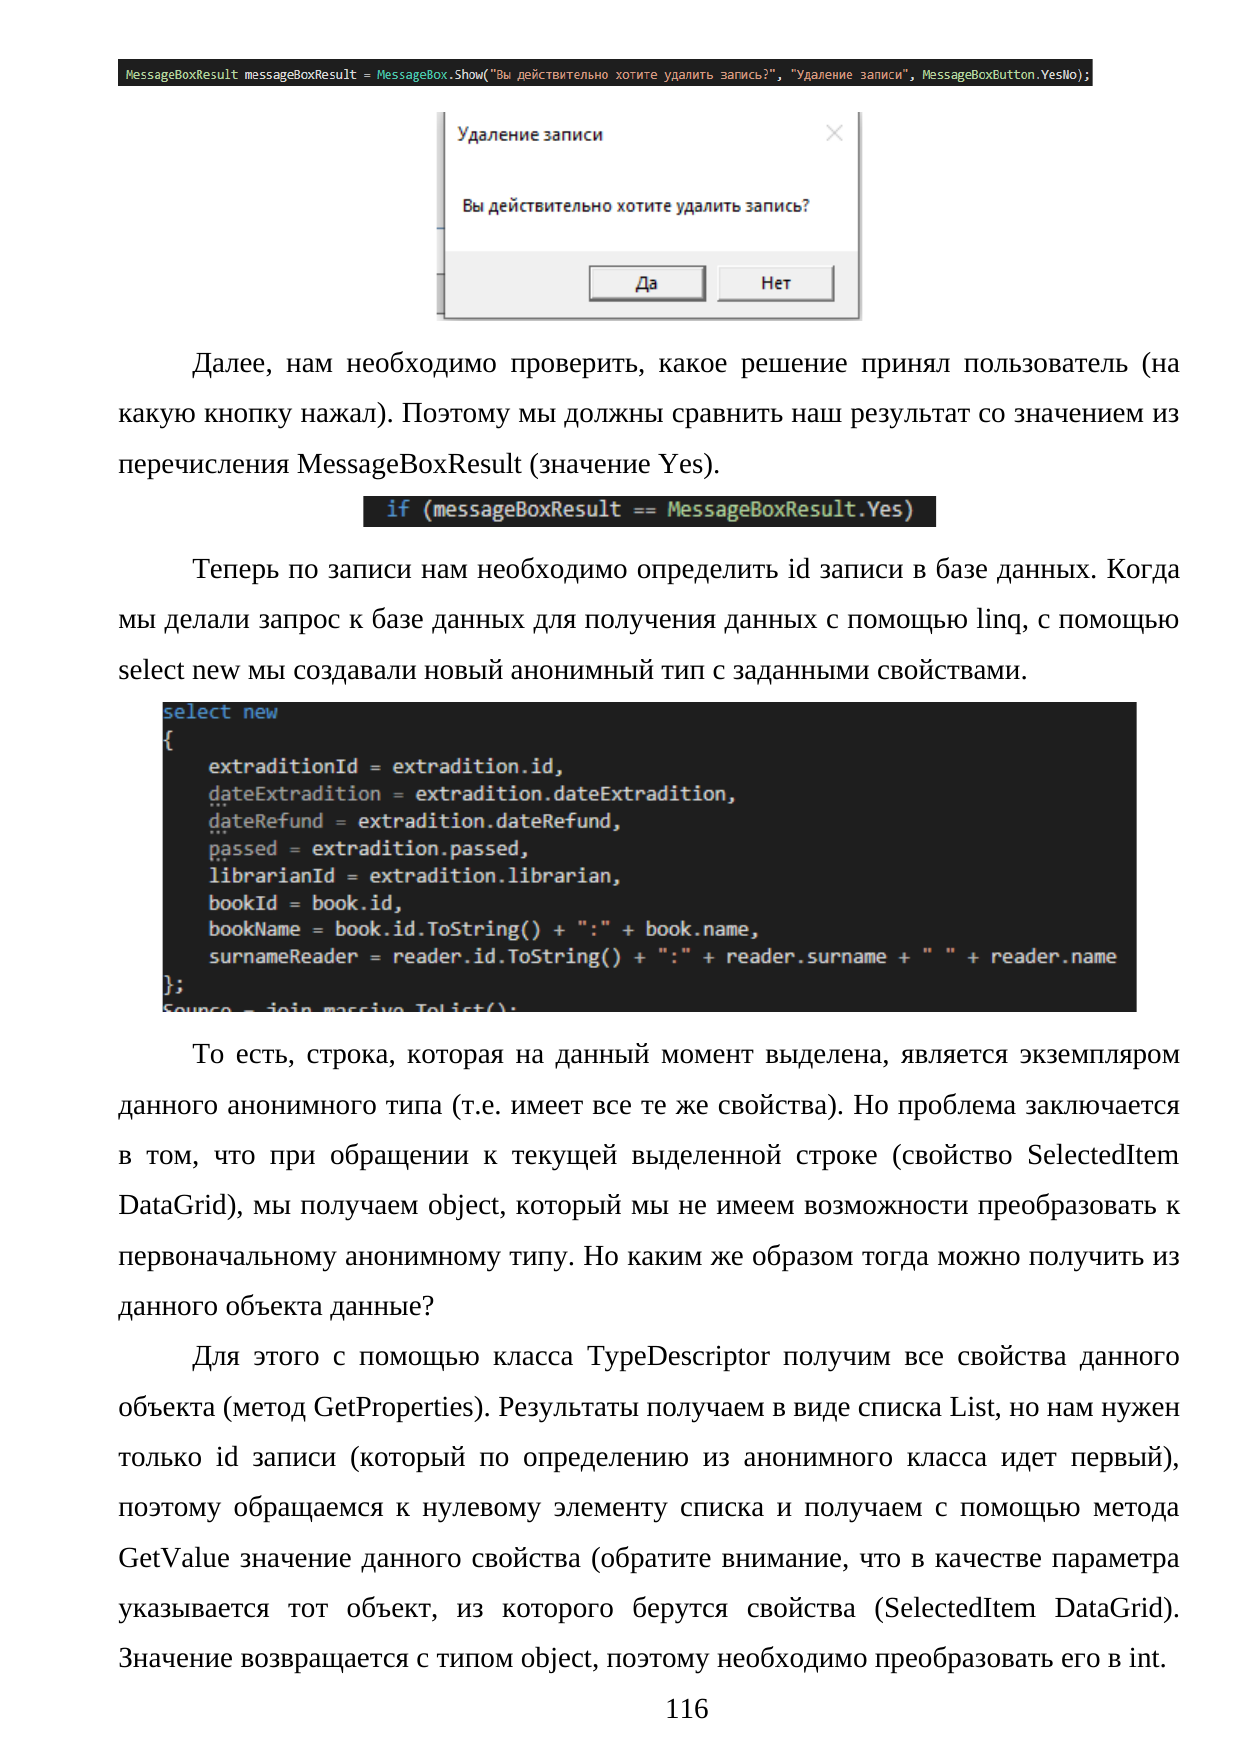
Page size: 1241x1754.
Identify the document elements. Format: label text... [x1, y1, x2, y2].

text Для этого с помощью класса TypeDescriptor получим все свойства данного объекта (метод GetProperties). Результаты получаем в виде списка List, но нам нужен только id записи (который по определению из анонимного класса идет первый), поэтому обращаемся к нулевому элементу списка и получаем с помощью метода GetValue значение данного свойства (обратите внимание, что в качестве параметра указывается тот объект, из которого берутся свойства (SelectedItem DataGrid). Значение возвращается с типом object, поэтому необходимо преобразовать его в int. [118, 1338, 1181, 1674]
text Далее, нам необходимо проверить, какое решение принял пользователь (на какую кнопку нажал). Поэтому мы должны сравнить наш результат со значением из перечисления MessageBoxResult (значение Yes). [118, 345, 1181, 479]
picture [436, 112, 863, 321]
picture [118, 59, 1093, 86]
picture [363, 496, 937, 527]
text То есть, строка, которая на данный момент выделена, является экземпляром данного анонимного типа (т.е. имеет все те же свойства). Но проблема заключается в том, что при обращении к текущей выделенной строке (свойство SelectedItem DataGrid), мы получаем object, который мы не имеем возможности преобразовать к первоначальному анонимному типу. Но каким же образом тогда можно получить из данного объекта данные? [118, 1037, 1181, 1322]
text Теперь по записи нам необходимо определить id записи в базе данных. Когда мы делали запрос к базе данных для получения данных с помощью linq, с помощью select new мы создавали новый анонимный тип с заданными свойствами. [118, 551, 1181, 685]
picture [162, 702, 1137, 1012]
